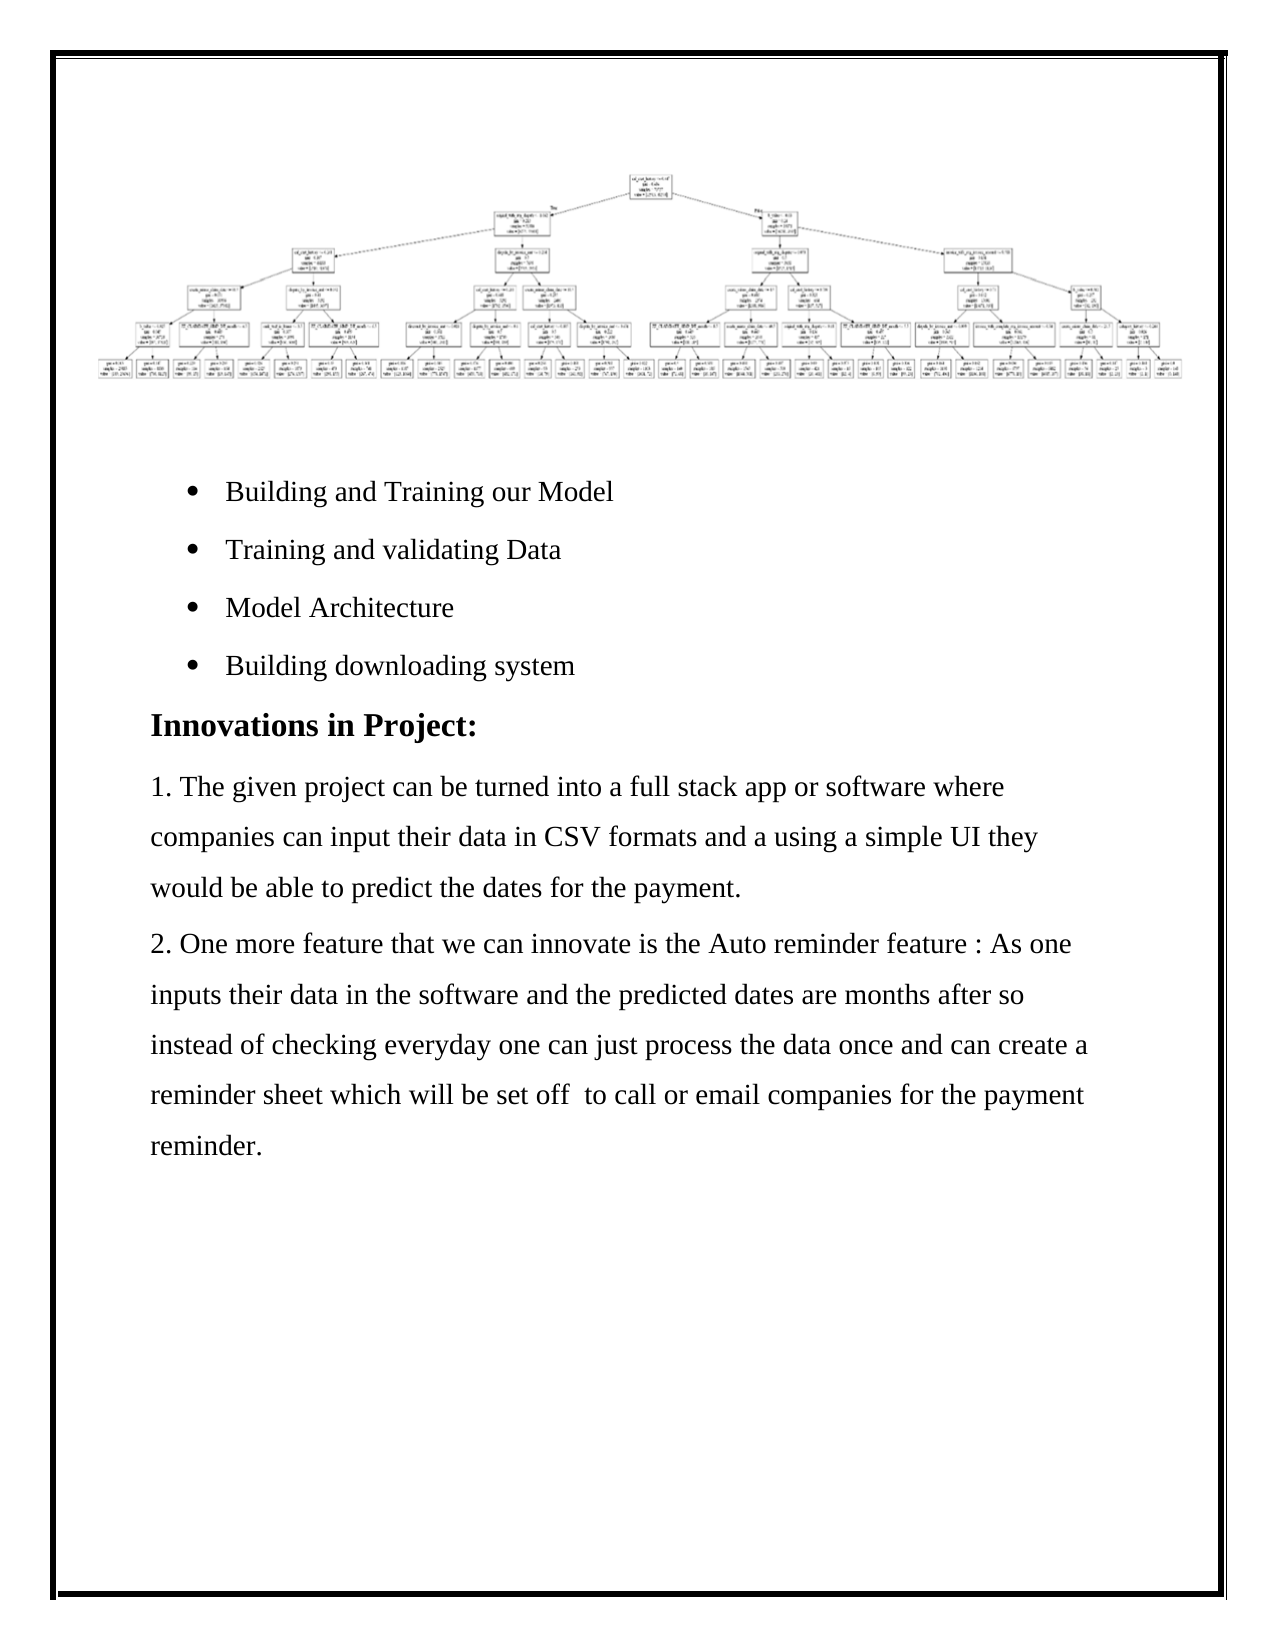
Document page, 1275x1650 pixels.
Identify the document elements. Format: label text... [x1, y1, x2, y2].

subtitle Innovations in Project: [150, 705, 1198, 744]
list The given project can be turned into a full stack app or software where companies can input their data in CSV formats and a using a simple UI they would be able to predict the dates for the payment. [150, 769, 1118, 903]
list Building downloading system [188, 648, 1198, 681]
picture [97, 173, 1183, 380]
list One more feature that we can innovate is the Auto reminder feature : As one inputs their data in the software and the predicted dates are months after so instead of checking everyday one can just process the data once and can create a reminder sheet which will be set off to call or email companies for the payment reminder. [150, 927, 1114, 1161]
list Training and validating Data [188, 532, 1198, 566]
list Model Architecture [188, 590, 1198, 623]
list Building and Training our Model [188, 474, 1198, 508]
